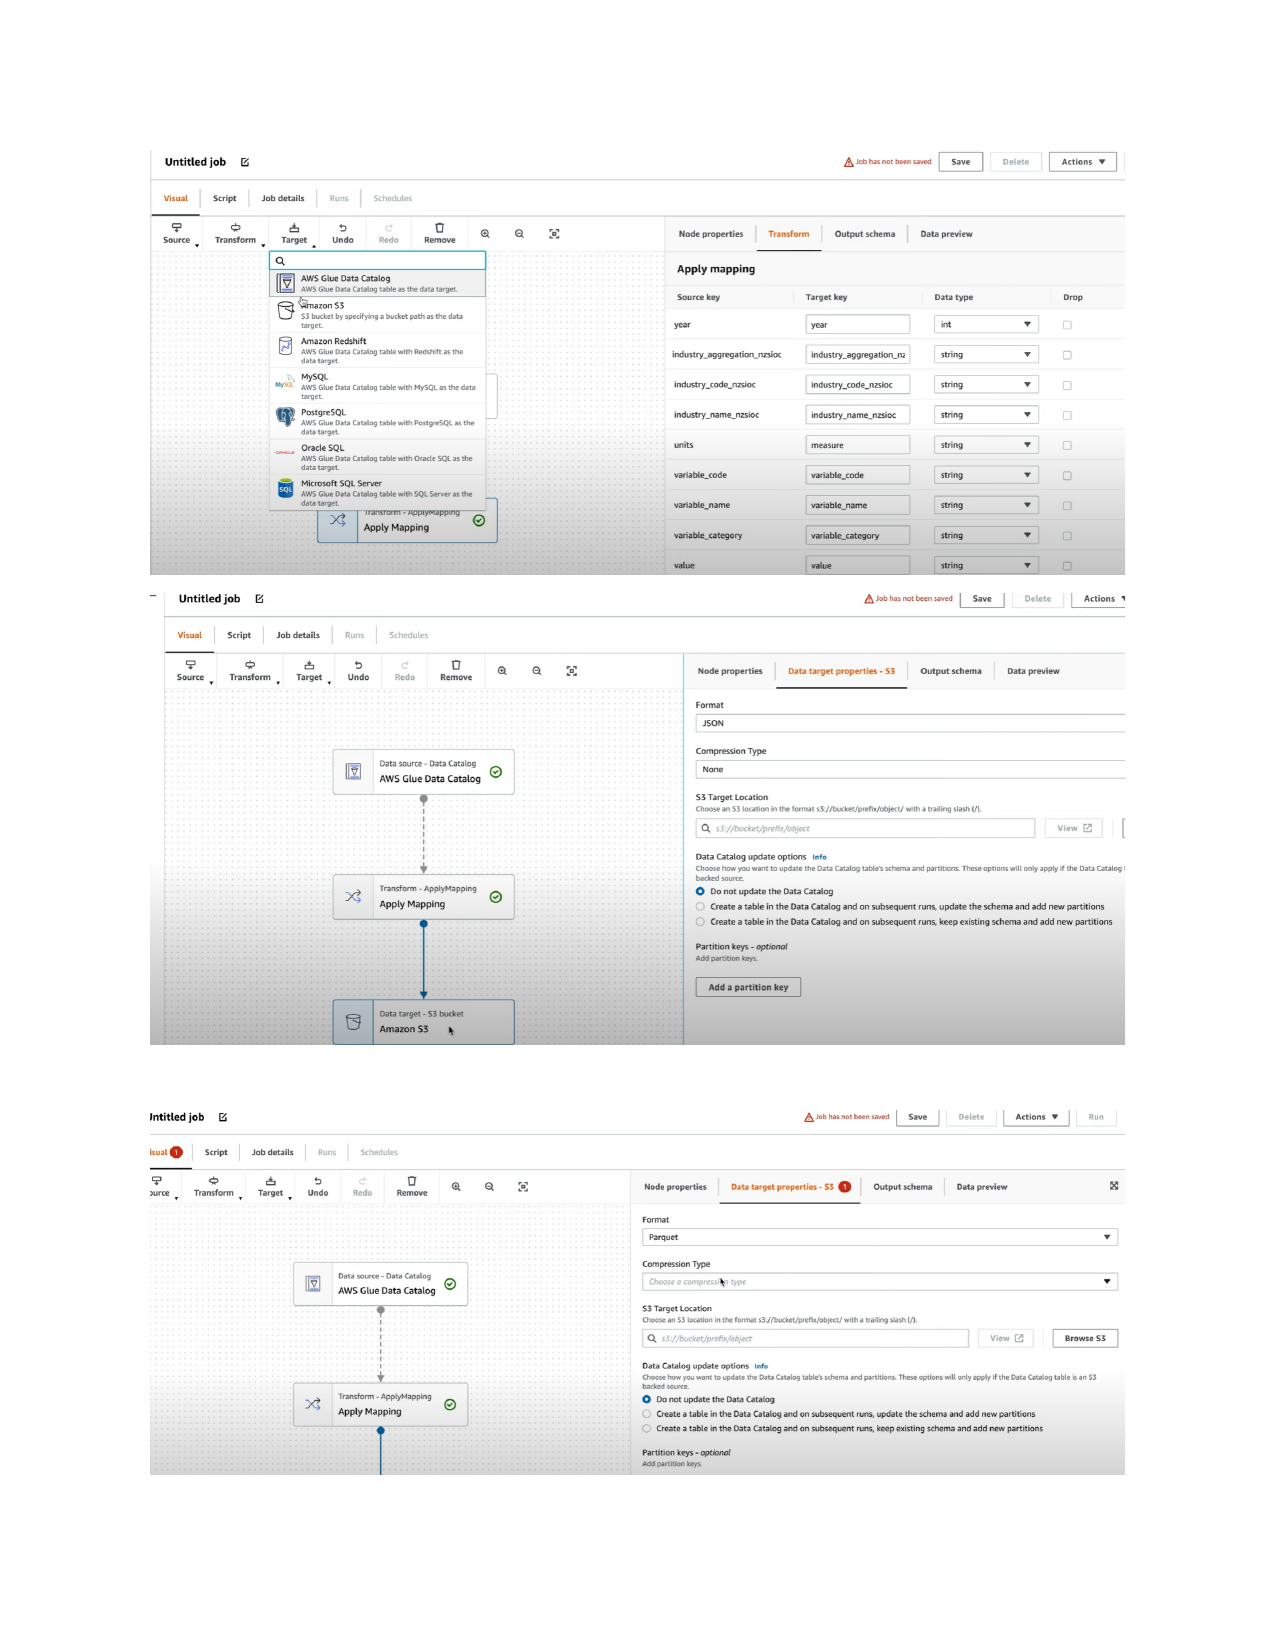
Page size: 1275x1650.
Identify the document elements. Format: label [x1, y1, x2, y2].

picture [150, 1110, 1125, 1475]
picture [150, 593, 1125, 1045]
picture [150, 150, 1125, 575]
